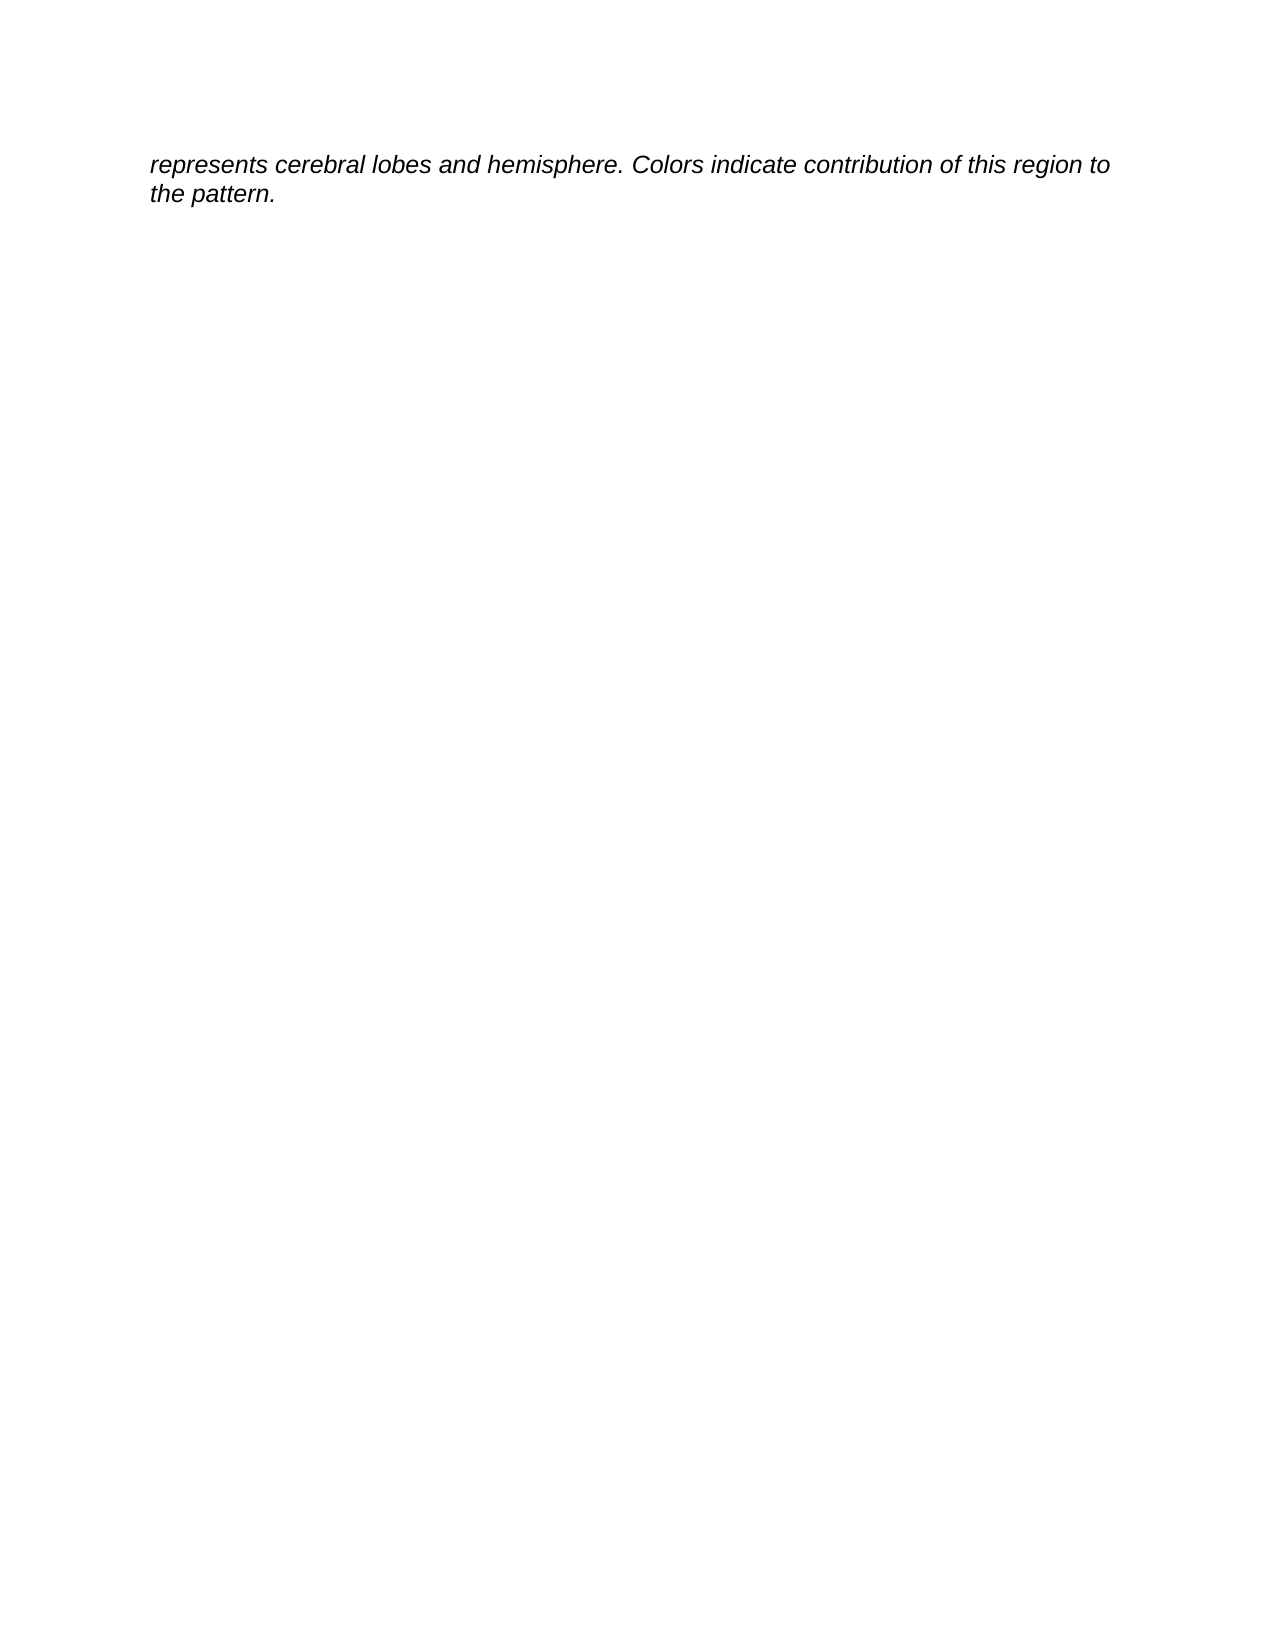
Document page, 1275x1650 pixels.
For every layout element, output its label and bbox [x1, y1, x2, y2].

text [150, 150, 1125, 207]
